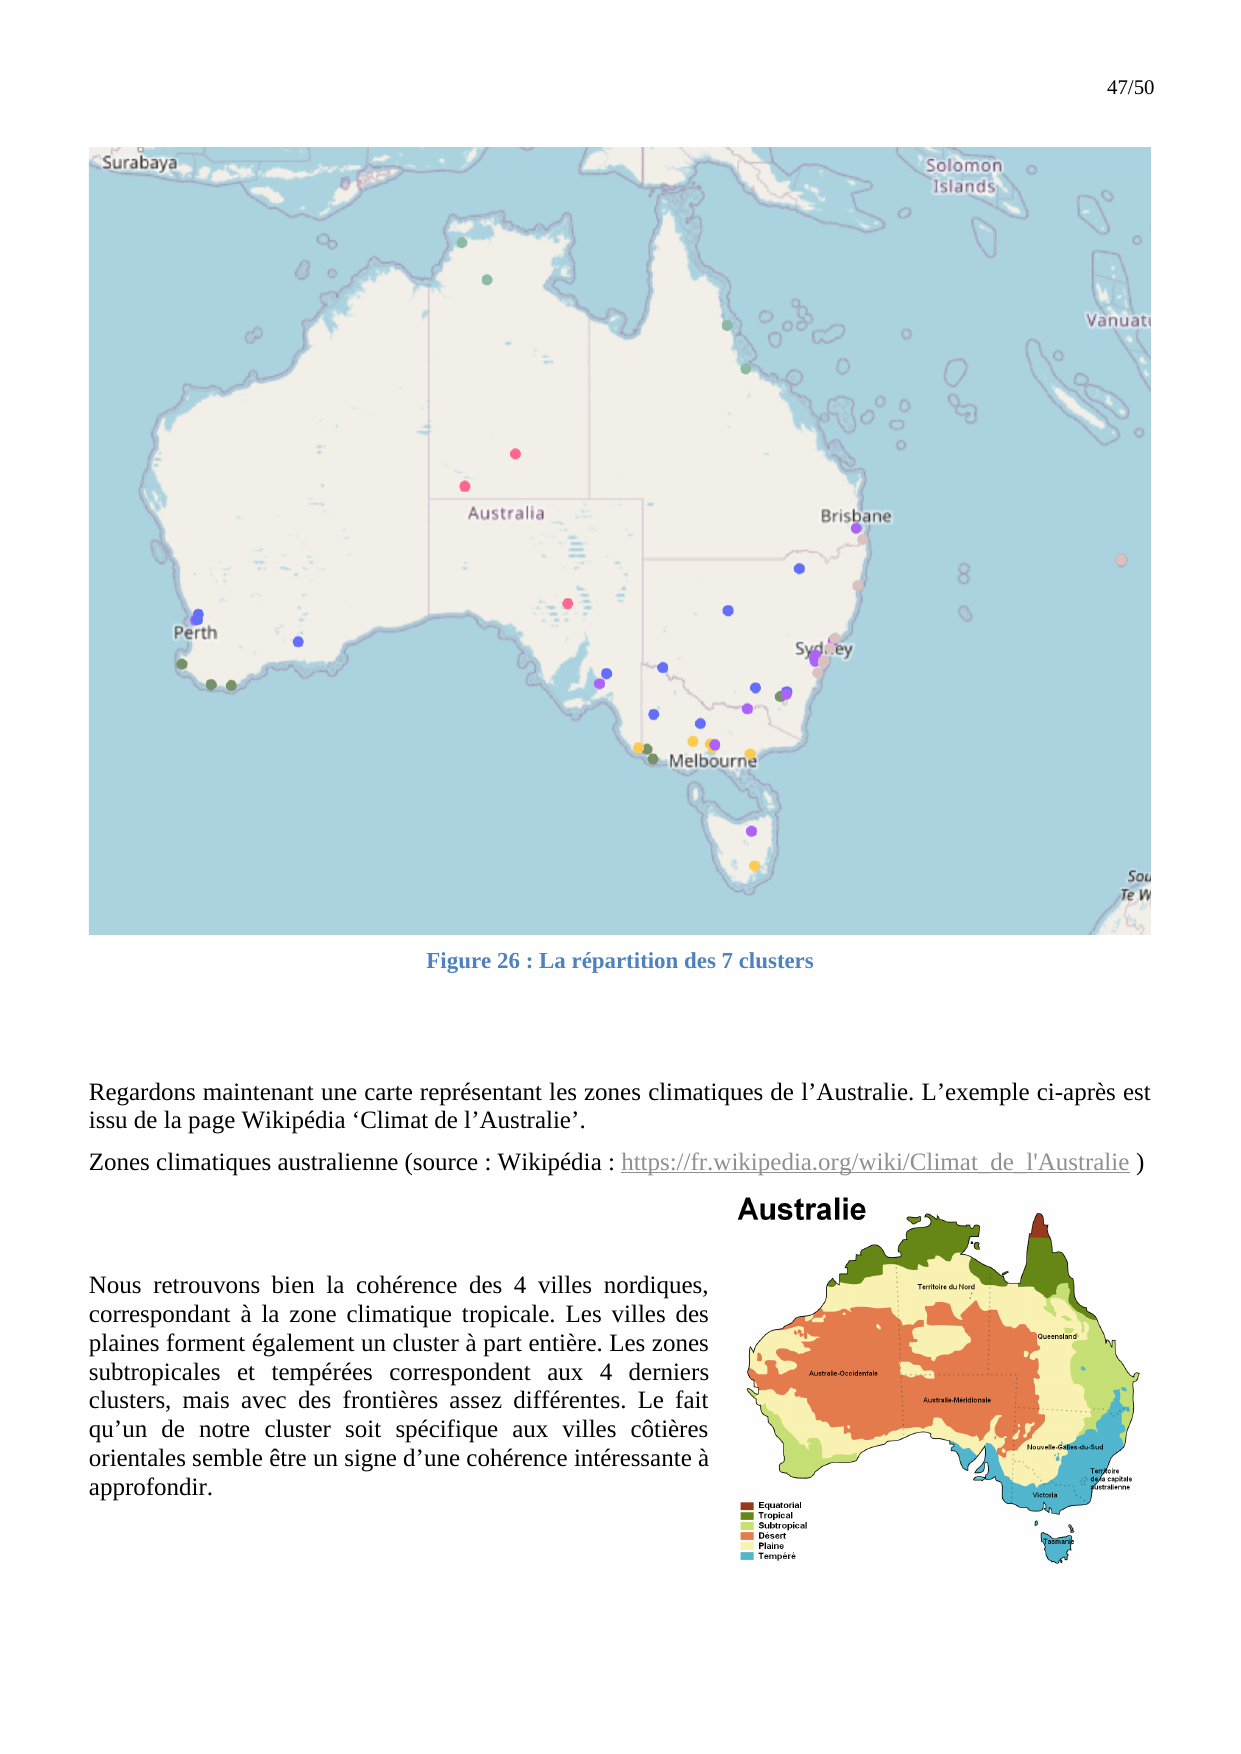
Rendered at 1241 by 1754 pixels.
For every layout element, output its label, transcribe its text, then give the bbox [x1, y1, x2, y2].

text Nous retrouvons bien la cohérence des 4 villes nordiques, correspondant à la zone climatique tropicale. Les villes des plaines forment également un cluster à part entière. Les zones subtropicales et tempérées correspondent aux 4 derniers clusters, mais avec des frontières assez différentes. Le fait qu’un de notre cluster soit spécifique aux villes côtières orientales semble être un signe d’une cohérence intéressante à approfondir. [89, 1271, 728, 1501]
picture [728, 1191, 1152, 1575]
text Regardons maintenant une carte représentant les zones climatiques de l’Australie. L’exemple ci-après est issu de la page Wikipédia ‘Climat de l’Australie’. [89, 1077, 1152, 1134]
text Zones climatiques australienne (source : Wikipédia : https://fr.wikipedia.org/wiki/Climat_de_l'Australie ) [89, 1147, 1152, 1176]
picture [88, 147, 1151, 935]
